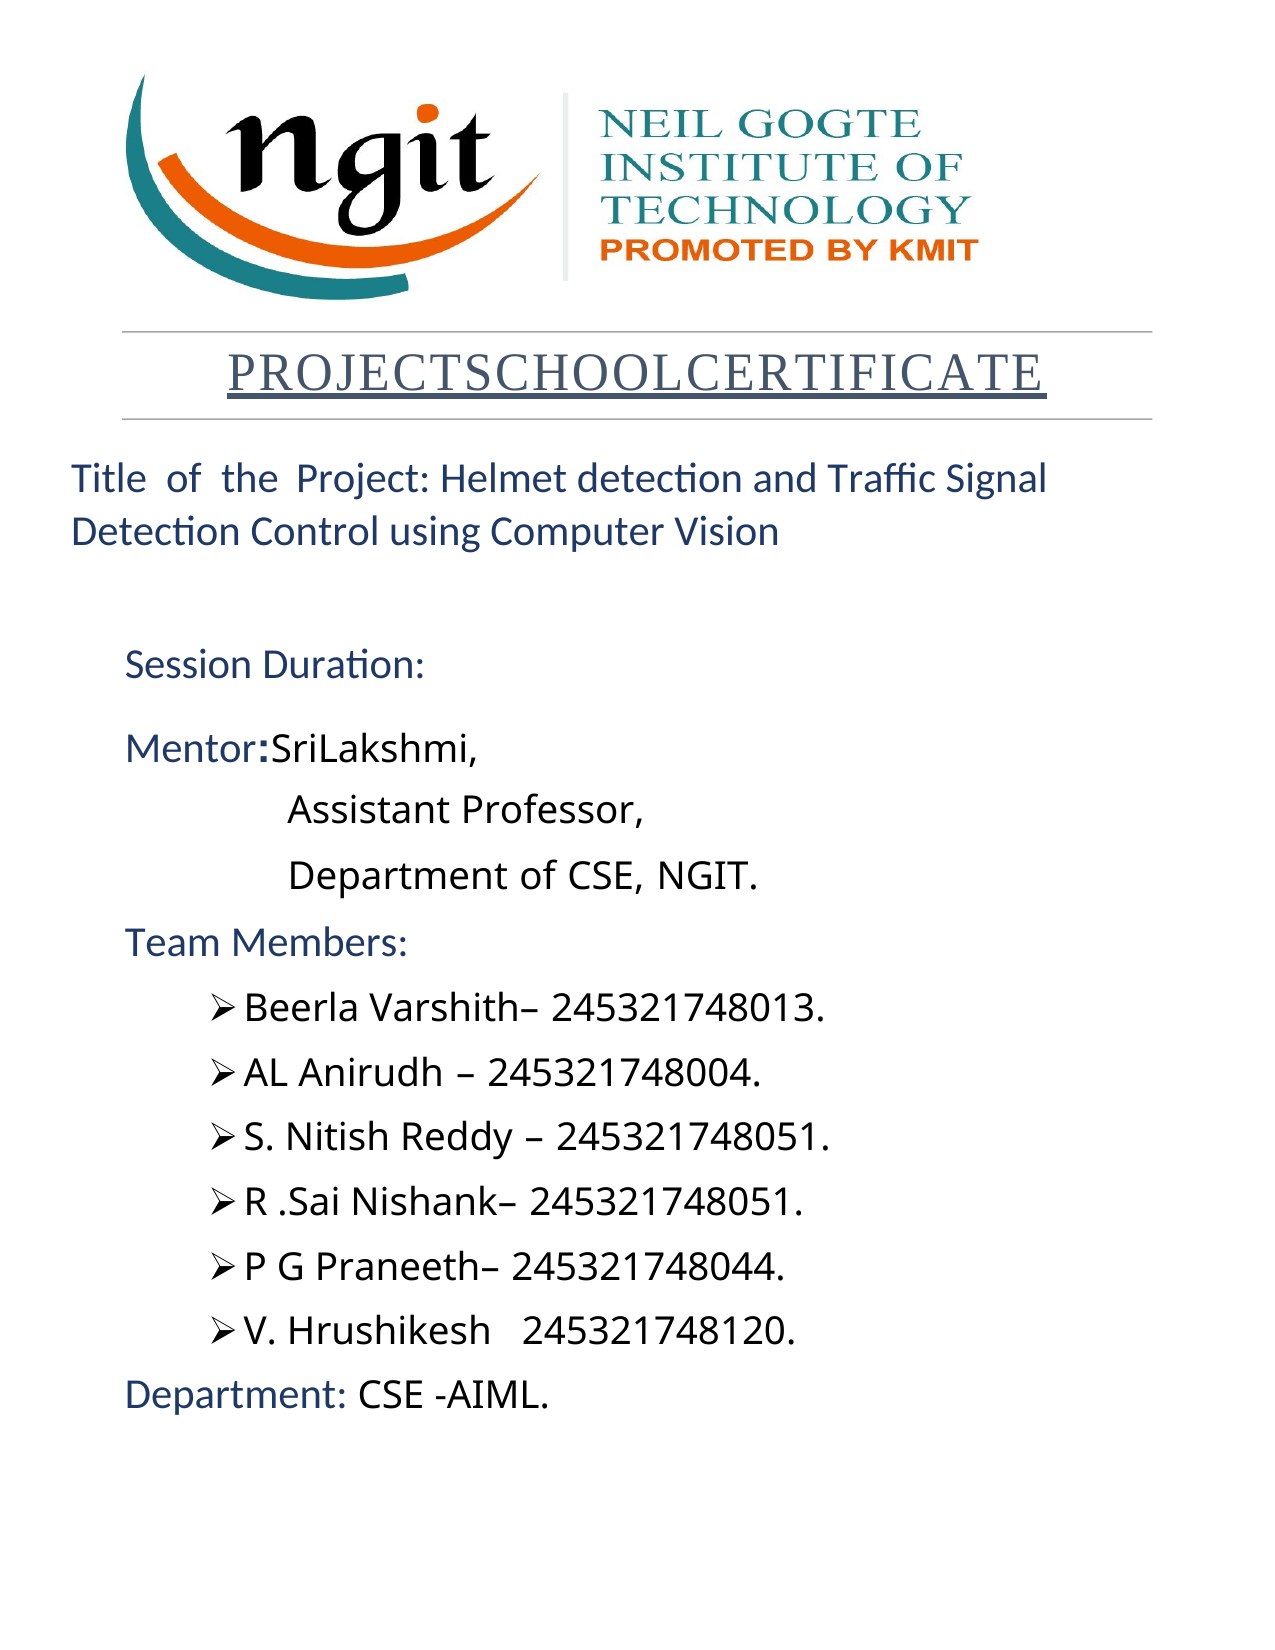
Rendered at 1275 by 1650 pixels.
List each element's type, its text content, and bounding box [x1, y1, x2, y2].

text Department: CSE -AIML. [124, 1367, 1204, 1420]
picture [124, 70, 979, 303]
text Team Members: [124, 915, 1204, 967]
subtitle P G Praneeth– 245321748044. [208, 1239, 1204, 1291]
title PROJECTSCHOOLCERTIFICATE [71, 339, 1200, 402]
text Mentor:SriLakshmi, [124, 721, 1204, 773]
subtitle Beerla Varshith– 245321748013. [208, 981, 1204, 1033]
subtitle V. Hrushikesh 245321748120. [208, 1303, 1204, 1356]
list AL Anirudh – 245321748004. [208, 1045, 1204, 1098]
text Title of the Project: Helmet detection and Traffic Signal Detection Control using Computer Vision [71, 451, 1204, 556]
list R .Sai Nishank– 245321748051. [208, 1174, 1204, 1227]
text Session Duration: [124, 637, 1204, 689]
subtitle Assistant Professor, Department of CSE, NGIT. [287, 782, 829, 900]
subtitle S. Nitish Reddy – 245321748051. [208, 1109, 1204, 1162]
